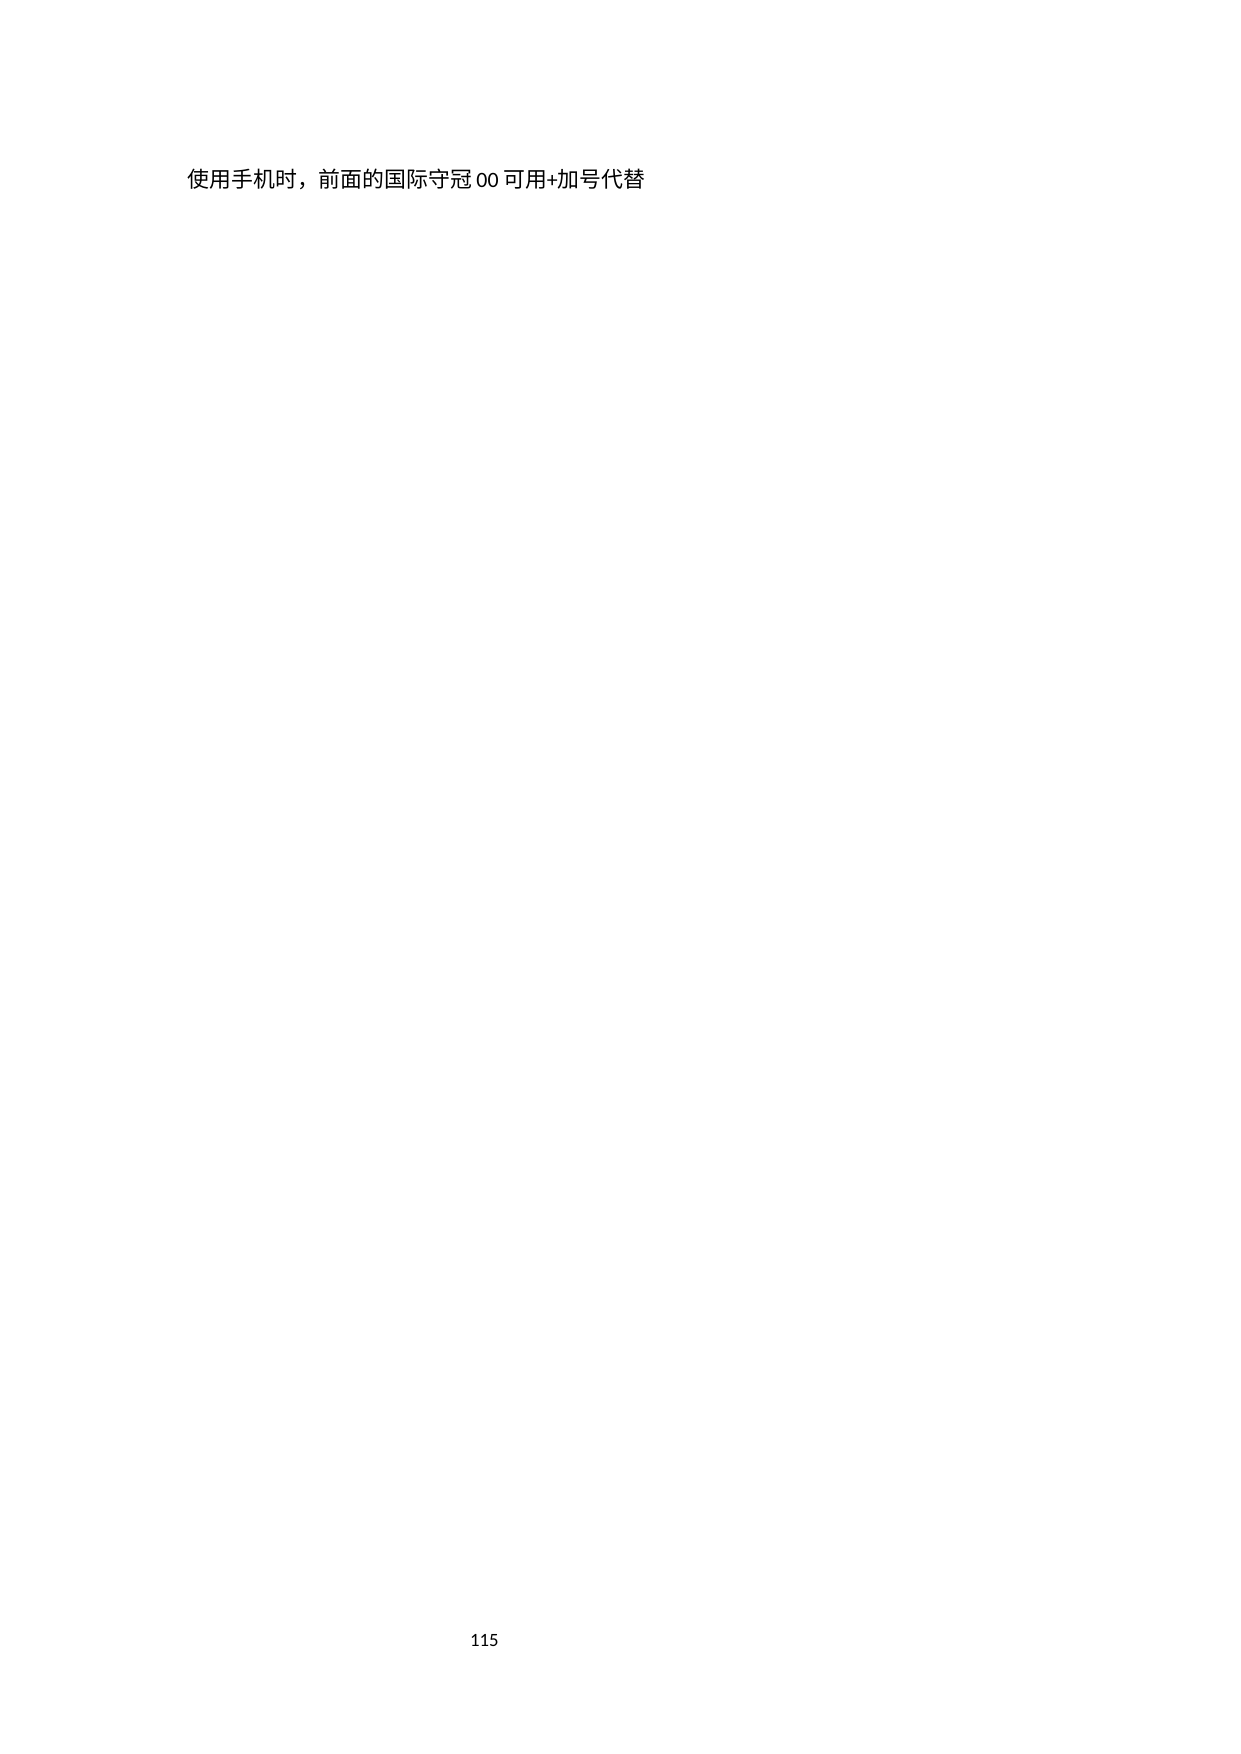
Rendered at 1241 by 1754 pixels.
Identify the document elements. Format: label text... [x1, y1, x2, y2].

text 使用手机时，前面的国际守冠00可用+加号代替 [187, 162, 1053, 194]
